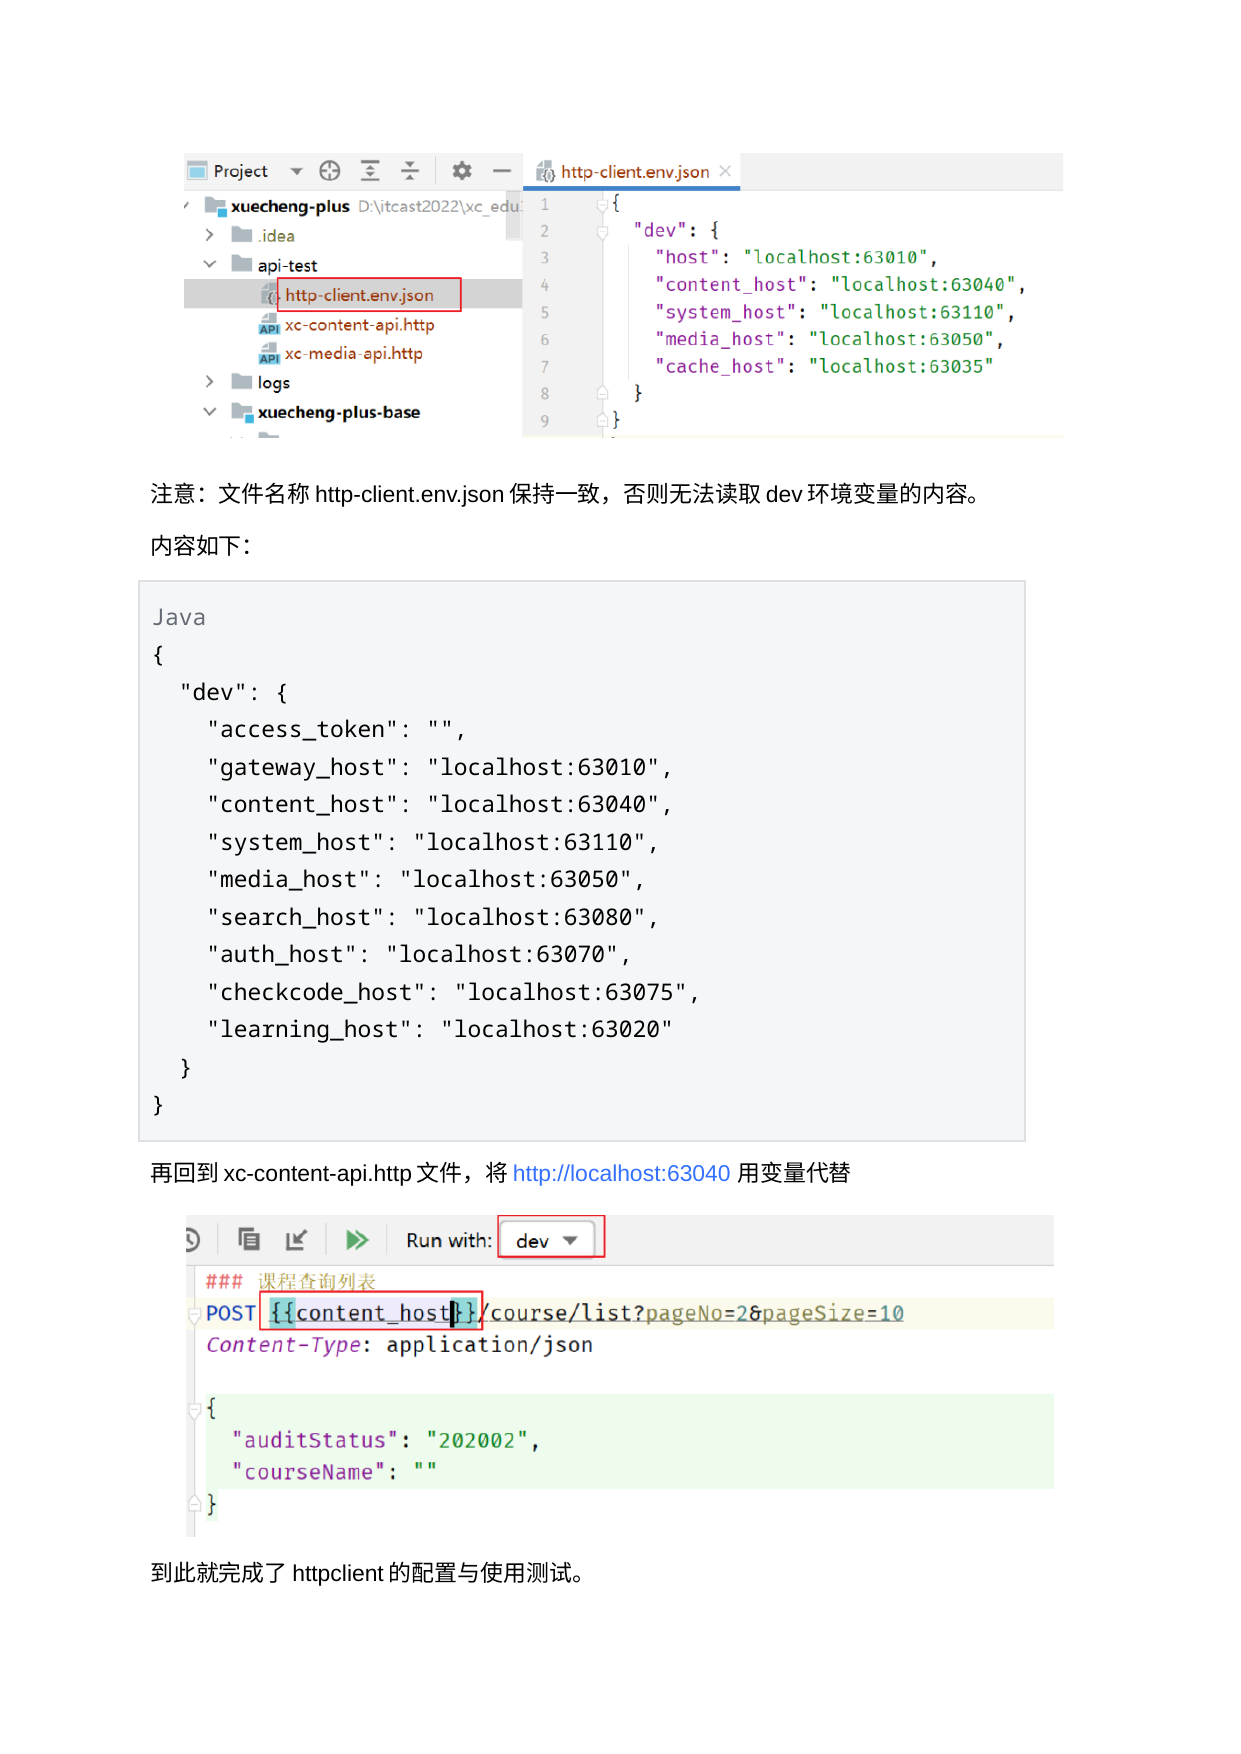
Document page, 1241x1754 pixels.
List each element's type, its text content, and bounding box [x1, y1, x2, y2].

text 再回到xc-content-api.http文件，将http://localhost:63040 用变量代替 [150, 1154, 1090, 1188]
text 注意：文件名称http-client.env.json保持一致，否则无法读取dev环境变量的内容。 [150, 476, 1090, 509]
picture [177, 150, 1064, 458]
text 到此就完成了httpclient的配置与使用测试。 [150, 1554, 1090, 1588]
text 内容如下： [150, 528, 1090, 561]
picture [177, 1206, 1064, 1537]
table_header Java { "dev": { "access_token": "", "gateway_host": "localhost:63010", "content_host": "localhost:63040", "system_host": "localhost:63110", "media_host": "localhost:63050", "search_host": "localhost:63080", "auth_host": "localhost:63070", "checkcode_host": "localhost:63075", "learning_host": "localhost:63020" } } [140, 582, 1024, 1140]
